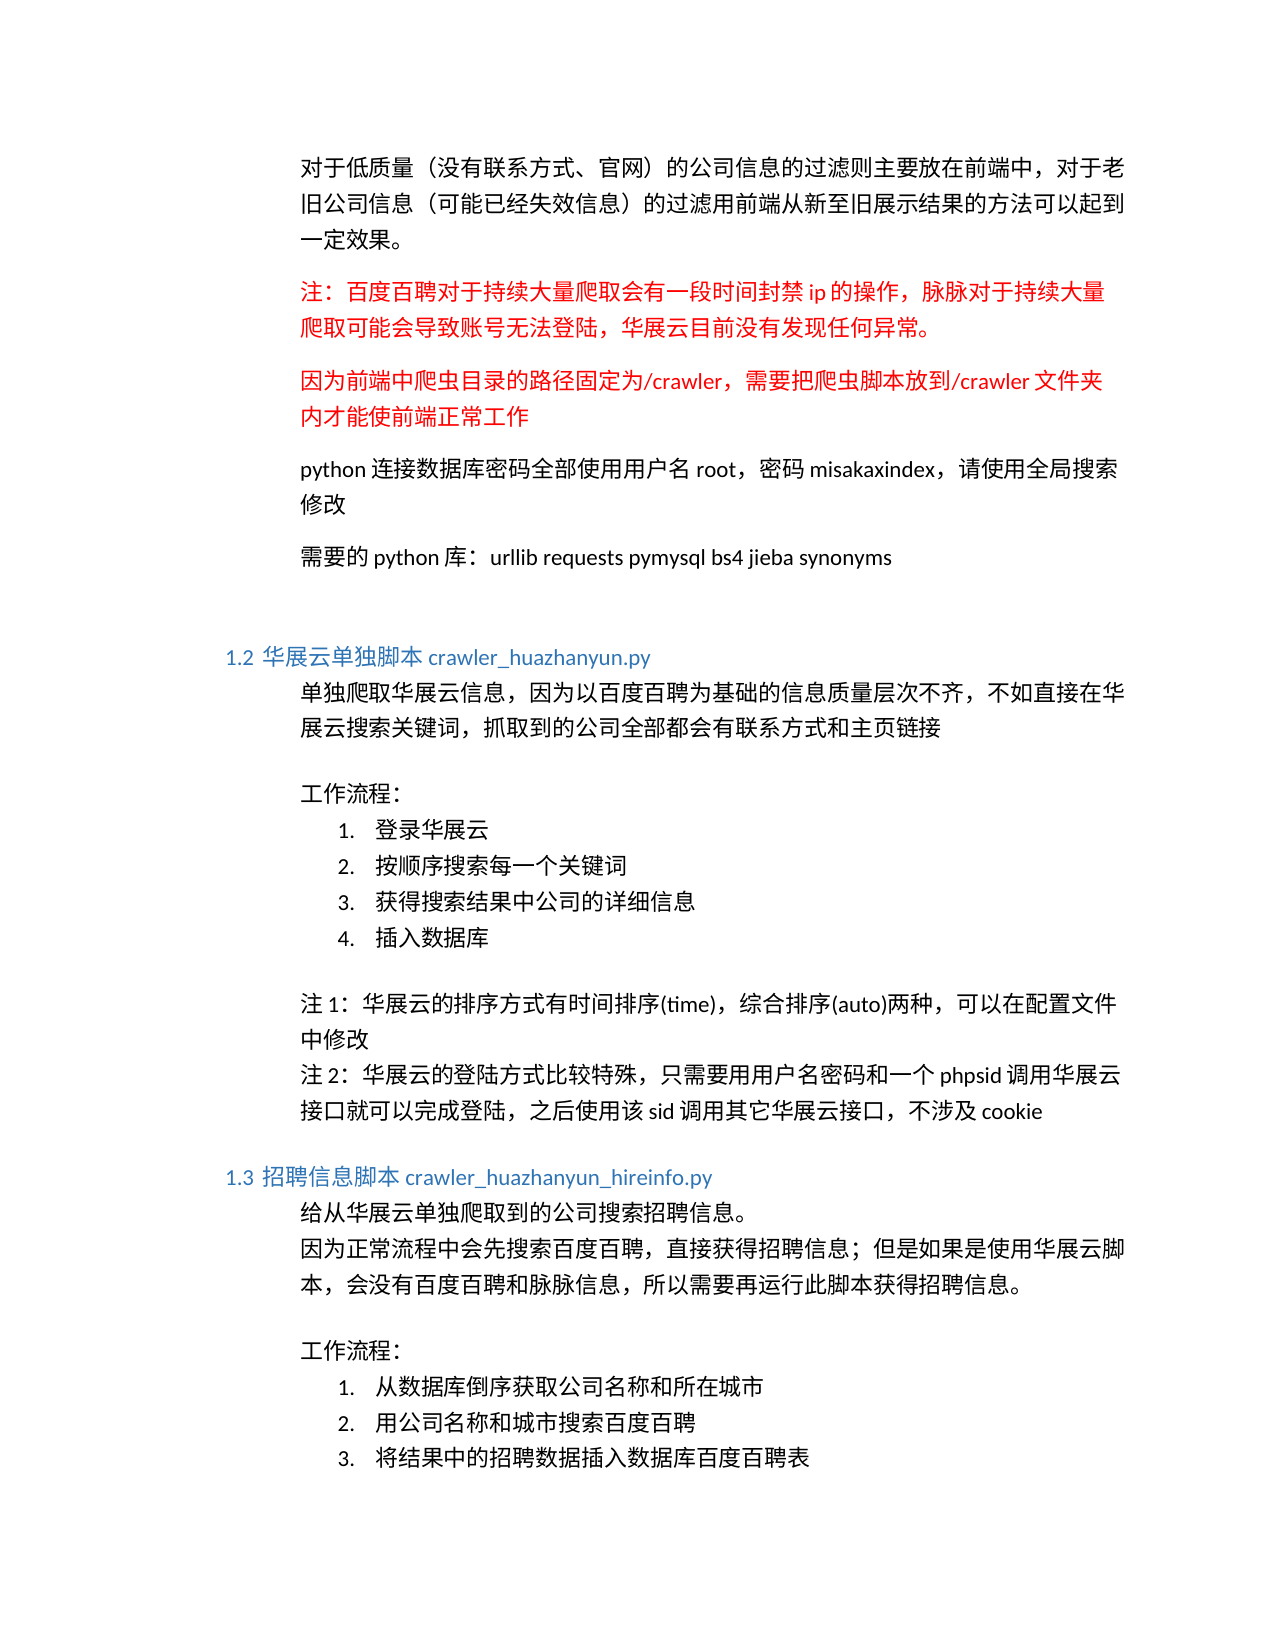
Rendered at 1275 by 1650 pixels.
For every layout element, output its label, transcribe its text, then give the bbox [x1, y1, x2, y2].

list 获得搜索结果中公司的详细信息 [337, 884, 1125, 917]
list 用公司名称和城市搜索百度百聘 [337, 1404, 1125, 1438]
list 因为正常流程中会先搜索百度百聘，直接获得招聘信息；但是如果是使用华展云脚本，会没有百度百聘和脉脉信息，所以需要再运行此脚本获得招聘信息。 [300, 1231, 1125, 1300]
list 华展云单独脚本 crawler_huazhanyun.py [225, 638, 1125, 672]
list 招聘信息脚本 crawler_huazhanyun_hireinfo.py [225, 1159, 1125, 1192]
list 插入数据库 [337, 919, 1125, 953]
list 按顺序搜索每一个关键词 [337, 848, 1125, 881]
list 注2：华展云的登陆方式比较特殊，只需要用用户名密码和一个phpsid调用华展云接口就可以完成登陆，之后使用该sid调用其它华展云接口，不涉及cookie [300, 1057, 1125, 1126]
list 注1：华展云的排序方式有时间排序(time)，综合排序(auto)两种，可以在配置文件中修改 [300, 986, 1125, 1055]
list 登录华展云 [337, 812, 1125, 845]
text 需要的python库：urllib requests pymysql bs4 jieba synonyms [300, 539, 1125, 572]
text 对于低质量（没有联系方式、官网）的公司信息的过滤则主要放在前端中，对于老旧公司信息（可能已经失效信息）的过滤用前端从新至旧展示结果的方法可以起到一定效果。 [300, 150, 1125, 255]
text 因为前端中爬虫目录的路径固定为/crawler，需要把爬虫脚本放到/crawler文件夹内才能使前端正常工作 [300, 362, 1125, 432]
text 注：百度百聘对于持续大量爬取会有一段时间封禁ip的操作，脉脉对于持续大量爬取可能会导致账号无法登陆，华展云目前没有发现任何异常。 [300, 274, 1125, 343]
text python连接数据库密码全部使用用户名root，密码misakaxindex，请使用全局搜索修改 [300, 451, 1125, 520]
list 从数据库倒序获取公司名称和所在城市 [337, 1368, 1125, 1402]
list 将结果中的招聘数据插入数据库百度百聘表 [337, 1440, 1125, 1473]
list 工作流程： [300, 1333, 1125, 1366]
list 单独爬取华展云信息，因为以百度百聘为基础的信息质量层次不齐，不如直接在华展云搜索关键词，抓取到的公司全部都会有联系方式和主页链接 [300, 674, 1125, 743]
list 给从华展云单独爬取到的公司搜索招聘信息。 [300, 1195, 1125, 1228]
list 工作流程： [300, 776, 1125, 809]
